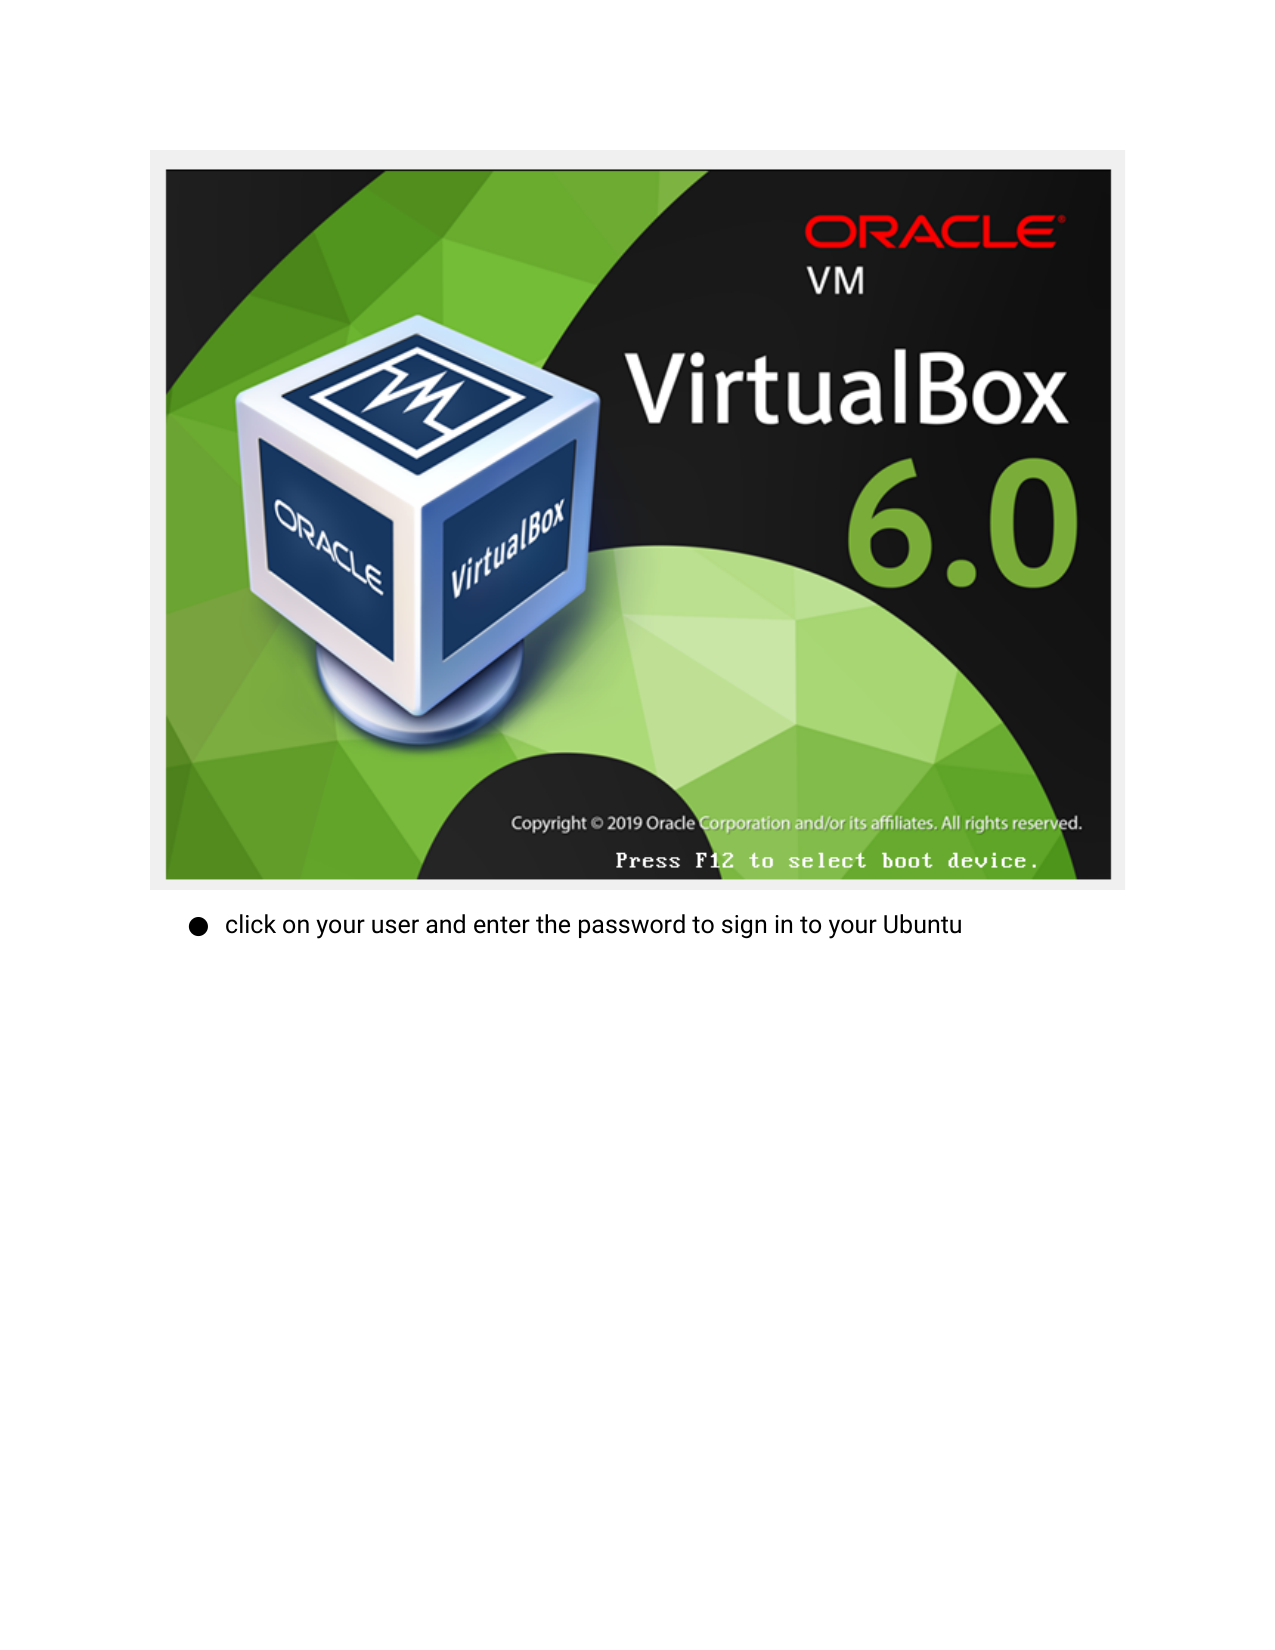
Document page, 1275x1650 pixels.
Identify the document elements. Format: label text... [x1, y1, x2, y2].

list click on your user and enter the password to sign in to your Ubuntu [187, 910, 1125, 940]
picture [150, 150, 1125, 890]
